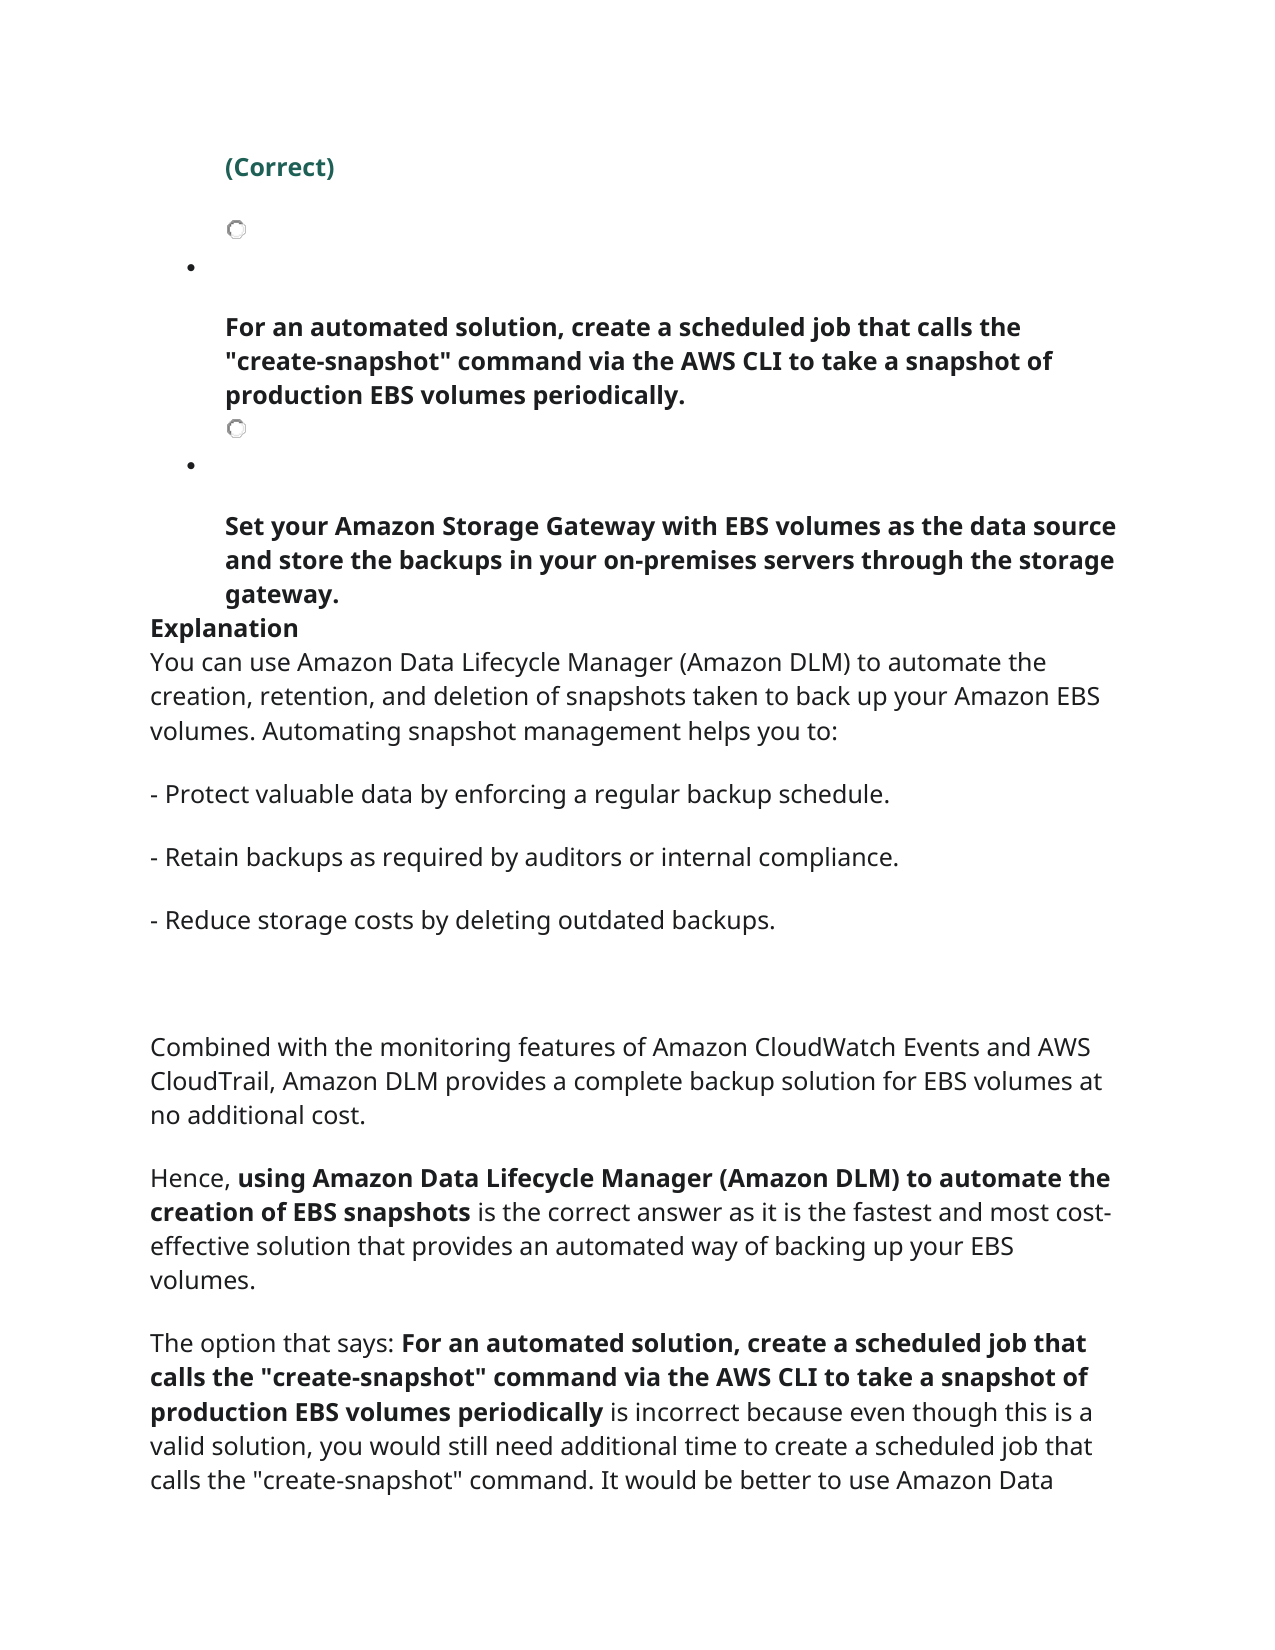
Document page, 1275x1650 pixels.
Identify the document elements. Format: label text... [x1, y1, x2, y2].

text You can use Amazon Data Lifecycle Manager (Amazon DLM) to automate the creation, retention, and deletion of snapshots taken to back up your Amazon EBS volumes. Automating snapshot management helps you to: [150, 645, 1125, 747]
text - Reduce storage costs by deleting outdated backups. [150, 903, 1125, 937]
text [150, 1326, 1125, 1496]
text For an automated solution, create a scheduled job that calls the "create-snapshot" command via the AWS CLI to take a snapshot of production EBS volumes periodically. [225, 310, 1125, 412]
text Hence, using Amazon Data Lifecycle Manager (Amazon DLM) to automate the creation of EBS snapshots is the correct answer as it is the fastest and most cost-effective solution that provides an automated way of backing up your EBS volumes. [150, 1161, 1125, 1297]
text Set your Amazon Storage Gateway with EBS volumes as the data source and store the backups in your on-premises servers through the storage gateway. [225, 509, 1125, 611]
text - Protect valuable data by enforcing a regular backup schedule. [150, 776, 1125, 810]
text Combined with the monitoring features of Amazon CloudWatch Events and AWS CloudTrail, Amazon DLM provides a complete backup solution for EBS volumes at no additional cost. [150, 1029, 1125, 1131]
text Explanation [150, 611, 1125, 645]
text (Correct) [225, 150, 1125, 184]
text - Retain backups as required by auditors or internal compliance. [150, 839, 1125, 874]
